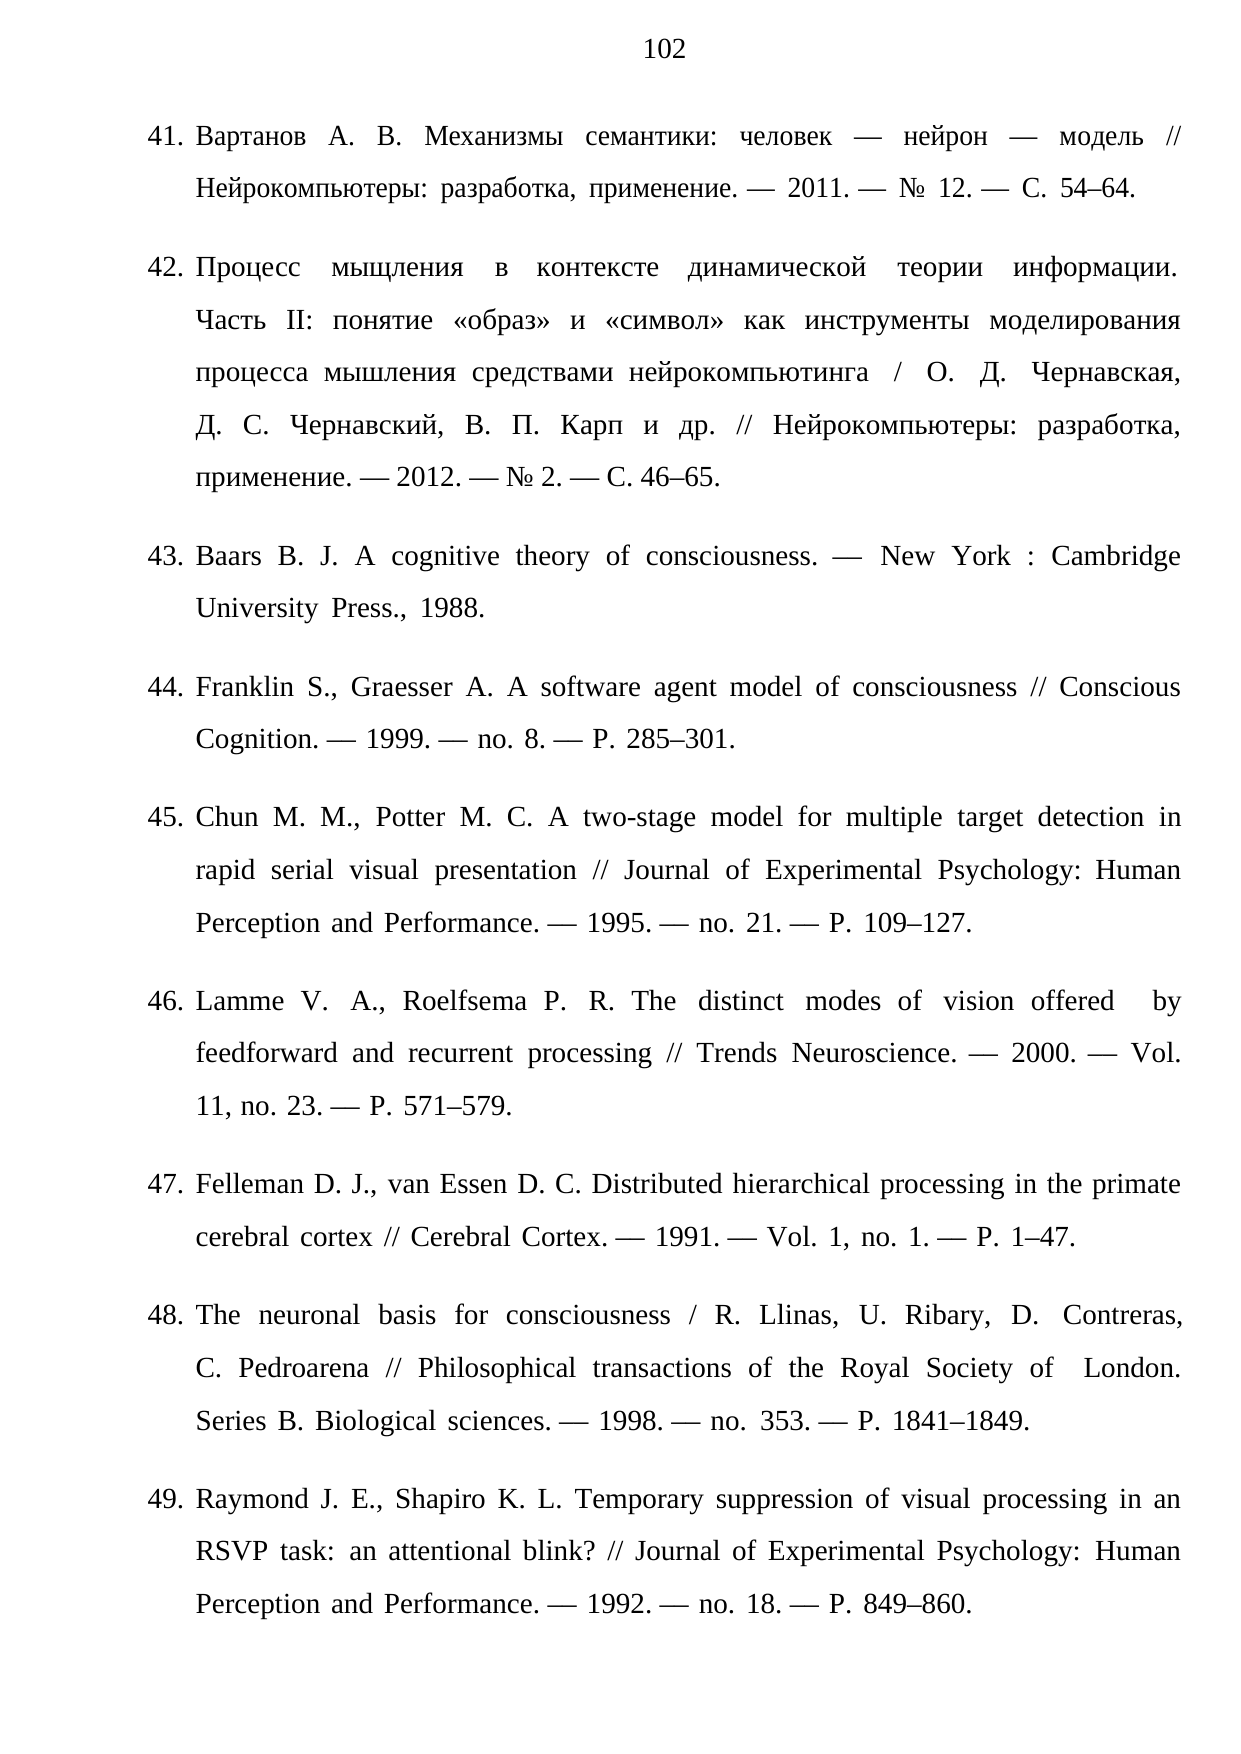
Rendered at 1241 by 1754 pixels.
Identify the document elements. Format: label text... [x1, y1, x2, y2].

list Процесс мыщления в контексте динамической теории информации. [147, 249, 1192, 282]
list Baars B. J. A cognitive theory of consciousness. –– New York : Cambridge University Press., 1988. [147, 538, 1181, 624]
text Часть II: понятие «образ» и «символ» как инструменты моделирования процесса мышления средствами нейрокомпьютинга / О. Д. Чернавская, Д. С. Чернавский, В. П. Карп и др. // Нейрокомпьютеры: разработка, применение. — 2012. — № 2. — С. 46–65. [195, 302, 1181, 493]
list Franklin S., Graesser A. A software agent model of consciousness // Conscious Cognition. –– 1999. –– no. 8. –– P. 285–301. [147, 669, 1181, 755]
list Felleman D. J., van Essen D. C. Distributed hierarchical processing in the primate cerebral cortex // Cerebral Cortex. –– 1991. –– Vol. 1, no. 1. –– P. 1–47. [147, 1166, 1181, 1252]
list Chun M. M., Potter M. C. A two-stage model for multiple target detection in rapid serial visual presentation // Journal of Experimental Psychology: Human Perception and Performance. –– 1995. –– no. 21. –– P. 109–127. [147, 799, 1181, 938]
list Lamme V. A., Roelfsema P. R. The distinct modes of vision offered by feedforward and recurrent processing // Trends Neuroscience. –– 2000. –– Vol. 11, no. 23. –– P. 571–579. [147, 983, 1181, 1122]
text C. Pedroarena // Philosophical transactions of the Royal Society of London. Series B. Biological sciences. –– 1998. –– no. 353. –– P. 1841–1849. [195, 1350, 1181, 1436]
list The neuronal basis for consciousness / R. Llinas, U. Ribary, D. Contreras, [147, 1297, 1192, 1331]
list Raymond J. E., Shapiro K. L. Temporary suppression of visual processing in an RSVP task: an attentional blink? // Journal of Experimental Psychology: Human Perception and Performance. –– 1992. –– no. 18. –– P. 849–860. [147, 1481, 1181, 1620]
list Вартанов А. В. Механизмы семантики: человек — нейрон — модель // Нейрокомпьютеры: разработка, применение. — 2011. — № 12. — С. 54–64. [147, 118, 1181, 204]
